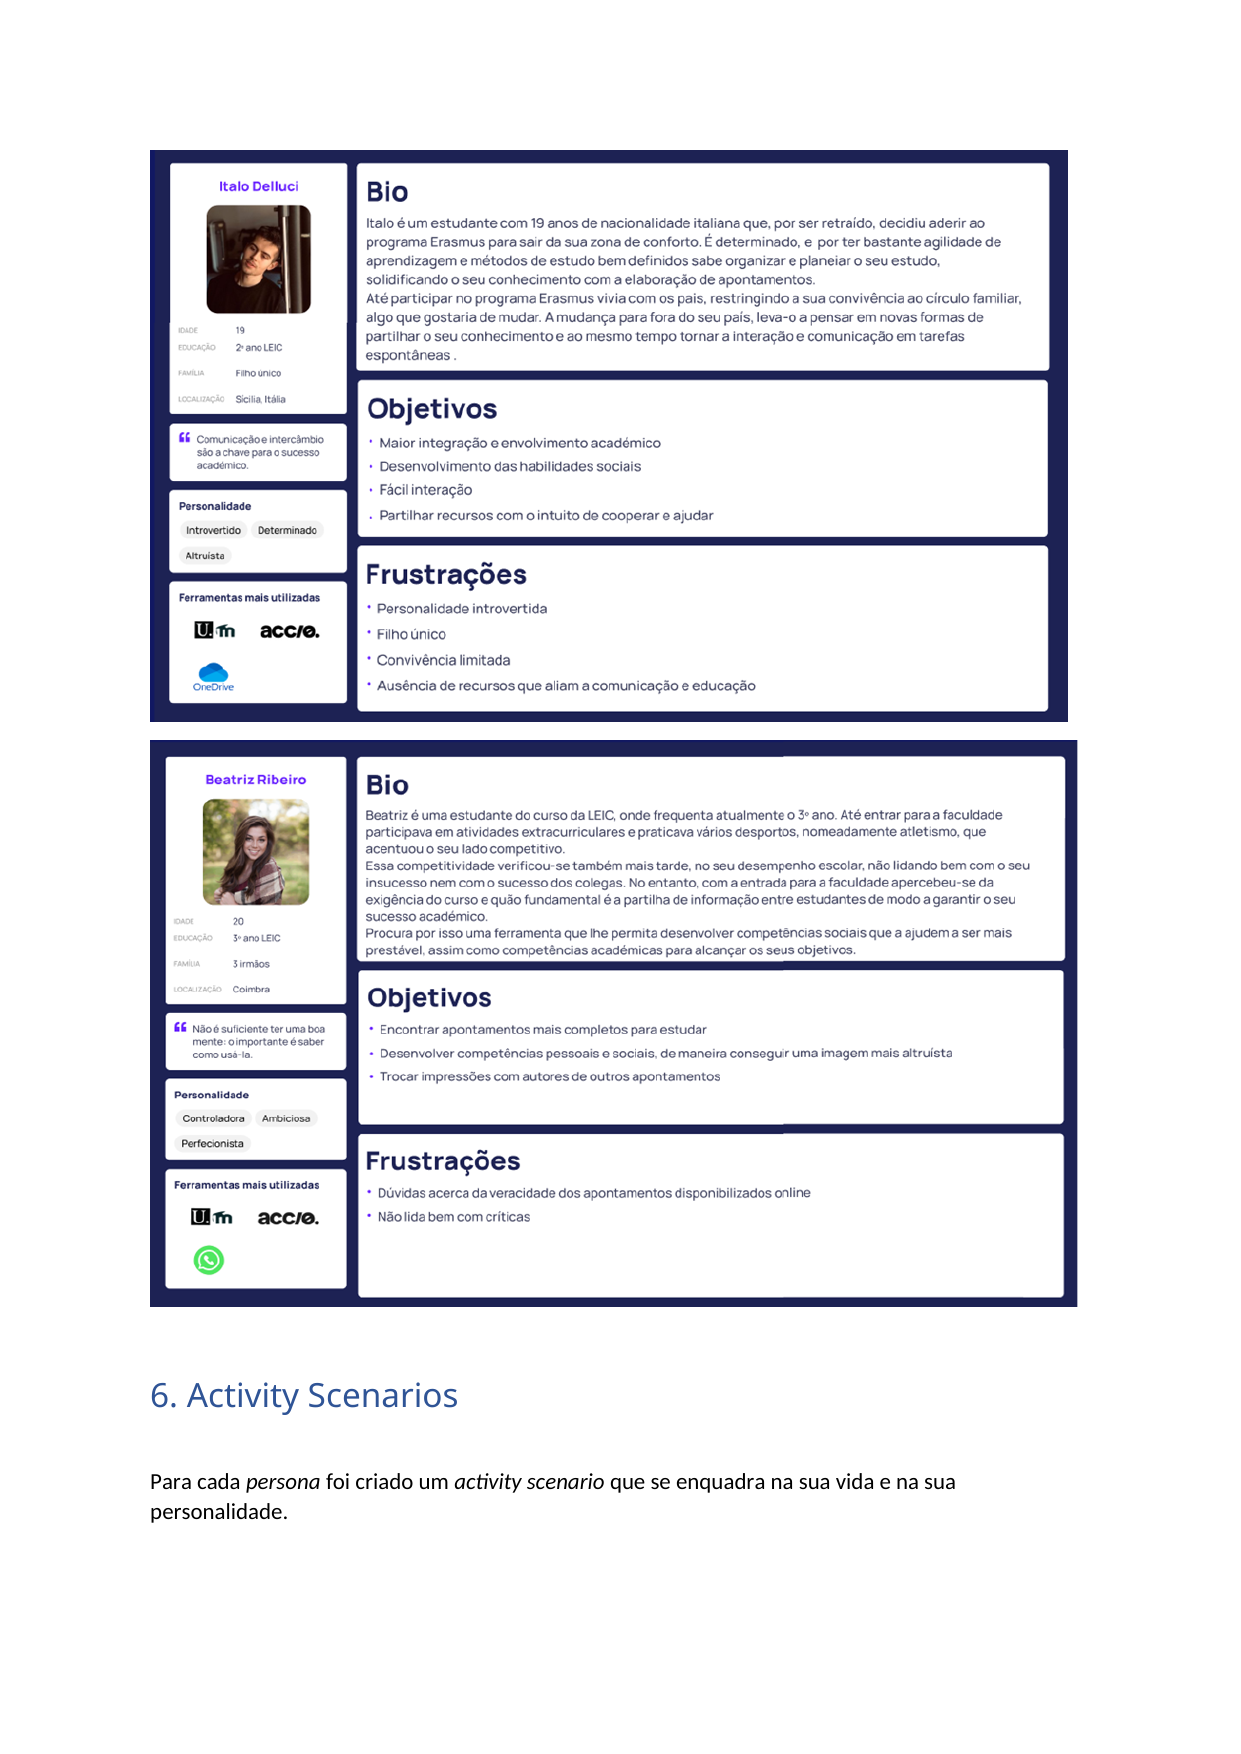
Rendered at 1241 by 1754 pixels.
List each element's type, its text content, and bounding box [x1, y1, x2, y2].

text Para cada persona foi criado um activity scenario que se enquadra na sua vida e na sua personalidade. [150, 1467, 1090, 1525]
picture [150, 150, 1068, 722]
subtitle 6. Activity Scenarios [150, 1372, 1090, 1417]
picture [150, 740, 1078, 1307]
